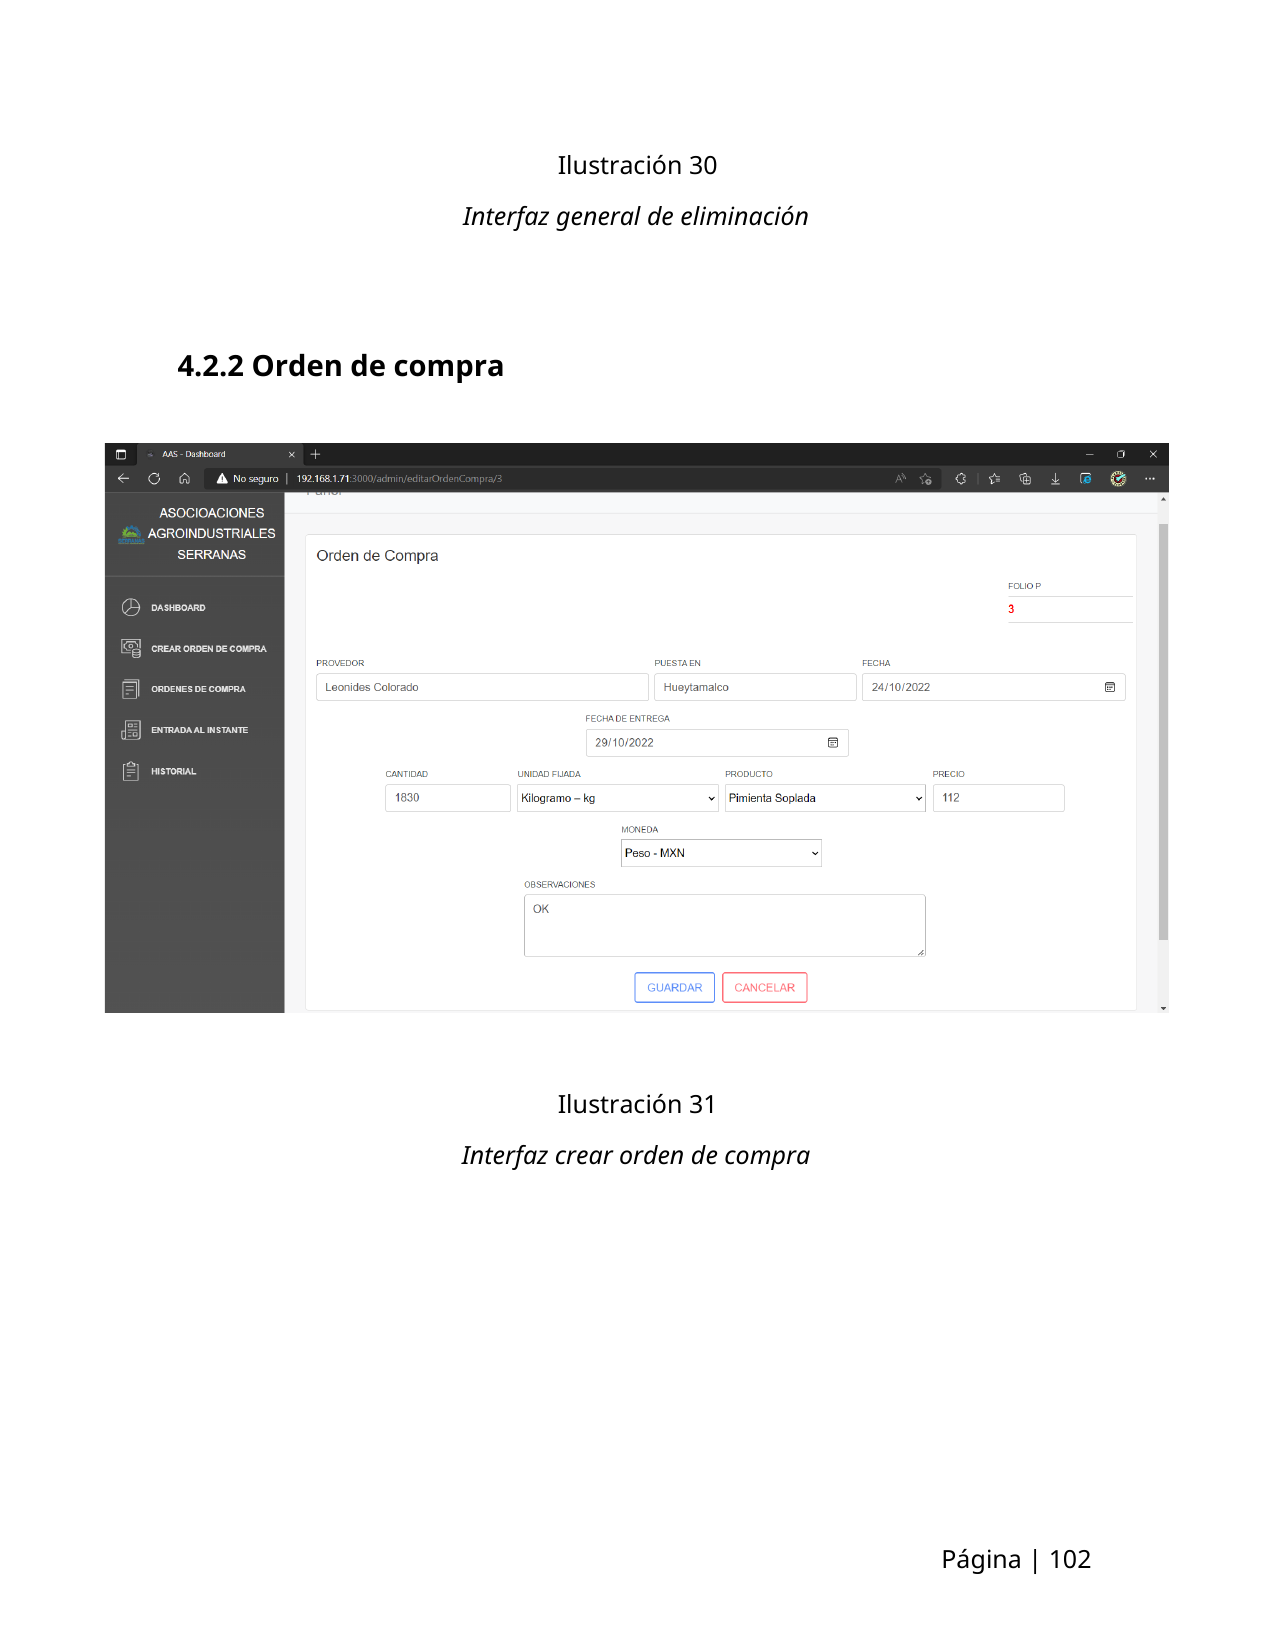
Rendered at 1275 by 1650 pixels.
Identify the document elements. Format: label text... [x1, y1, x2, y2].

picture [104, 443, 1169, 1013]
text Ilustración 30 Interfaz general de eliminación [177, 148, 1098, 233]
text Ilustración 31 Interfaz crear orden de compra [177, 1013, 1098, 1172]
subtitle 4.2.2 Orden de compra [177, 345, 1098, 384]
